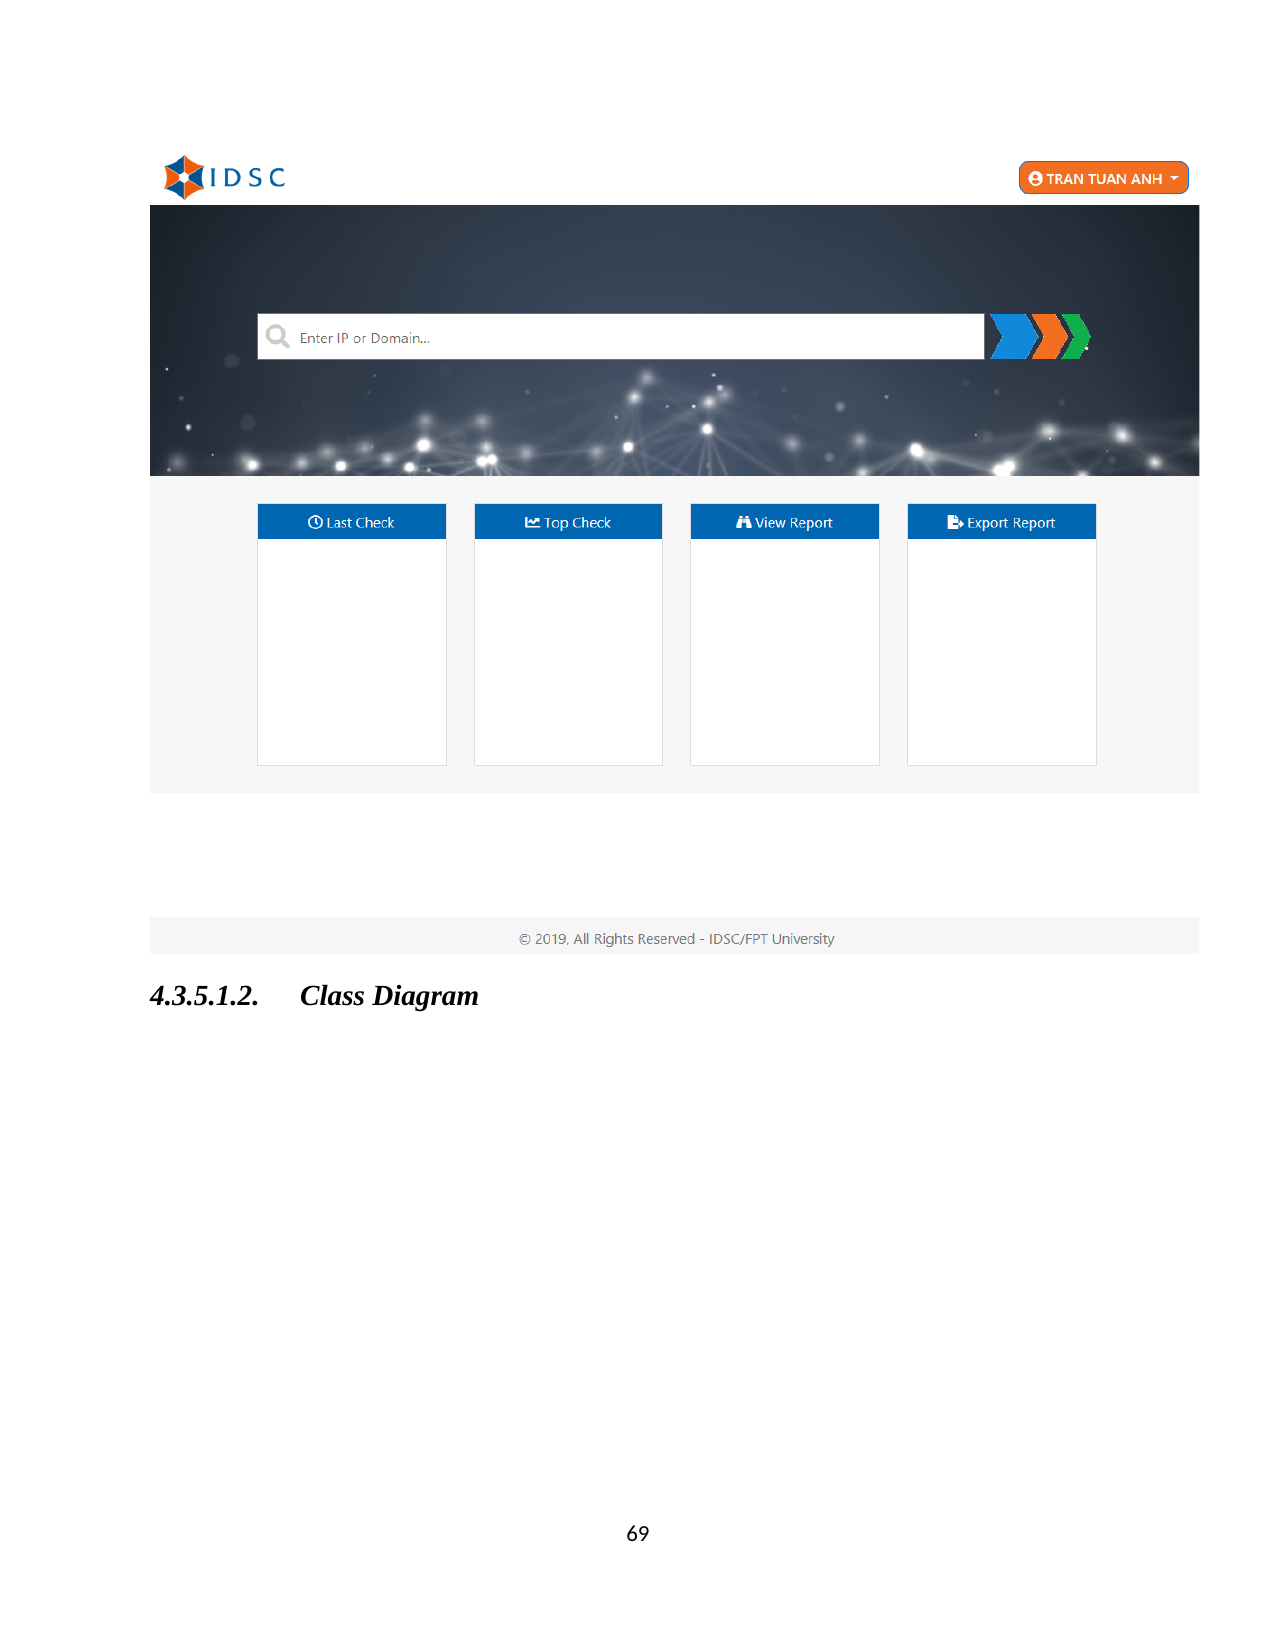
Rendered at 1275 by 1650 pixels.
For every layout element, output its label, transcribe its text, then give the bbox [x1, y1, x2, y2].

list Class Diagram [150, 978, 1125, 1012]
picture [150, 150, 1200, 954]
